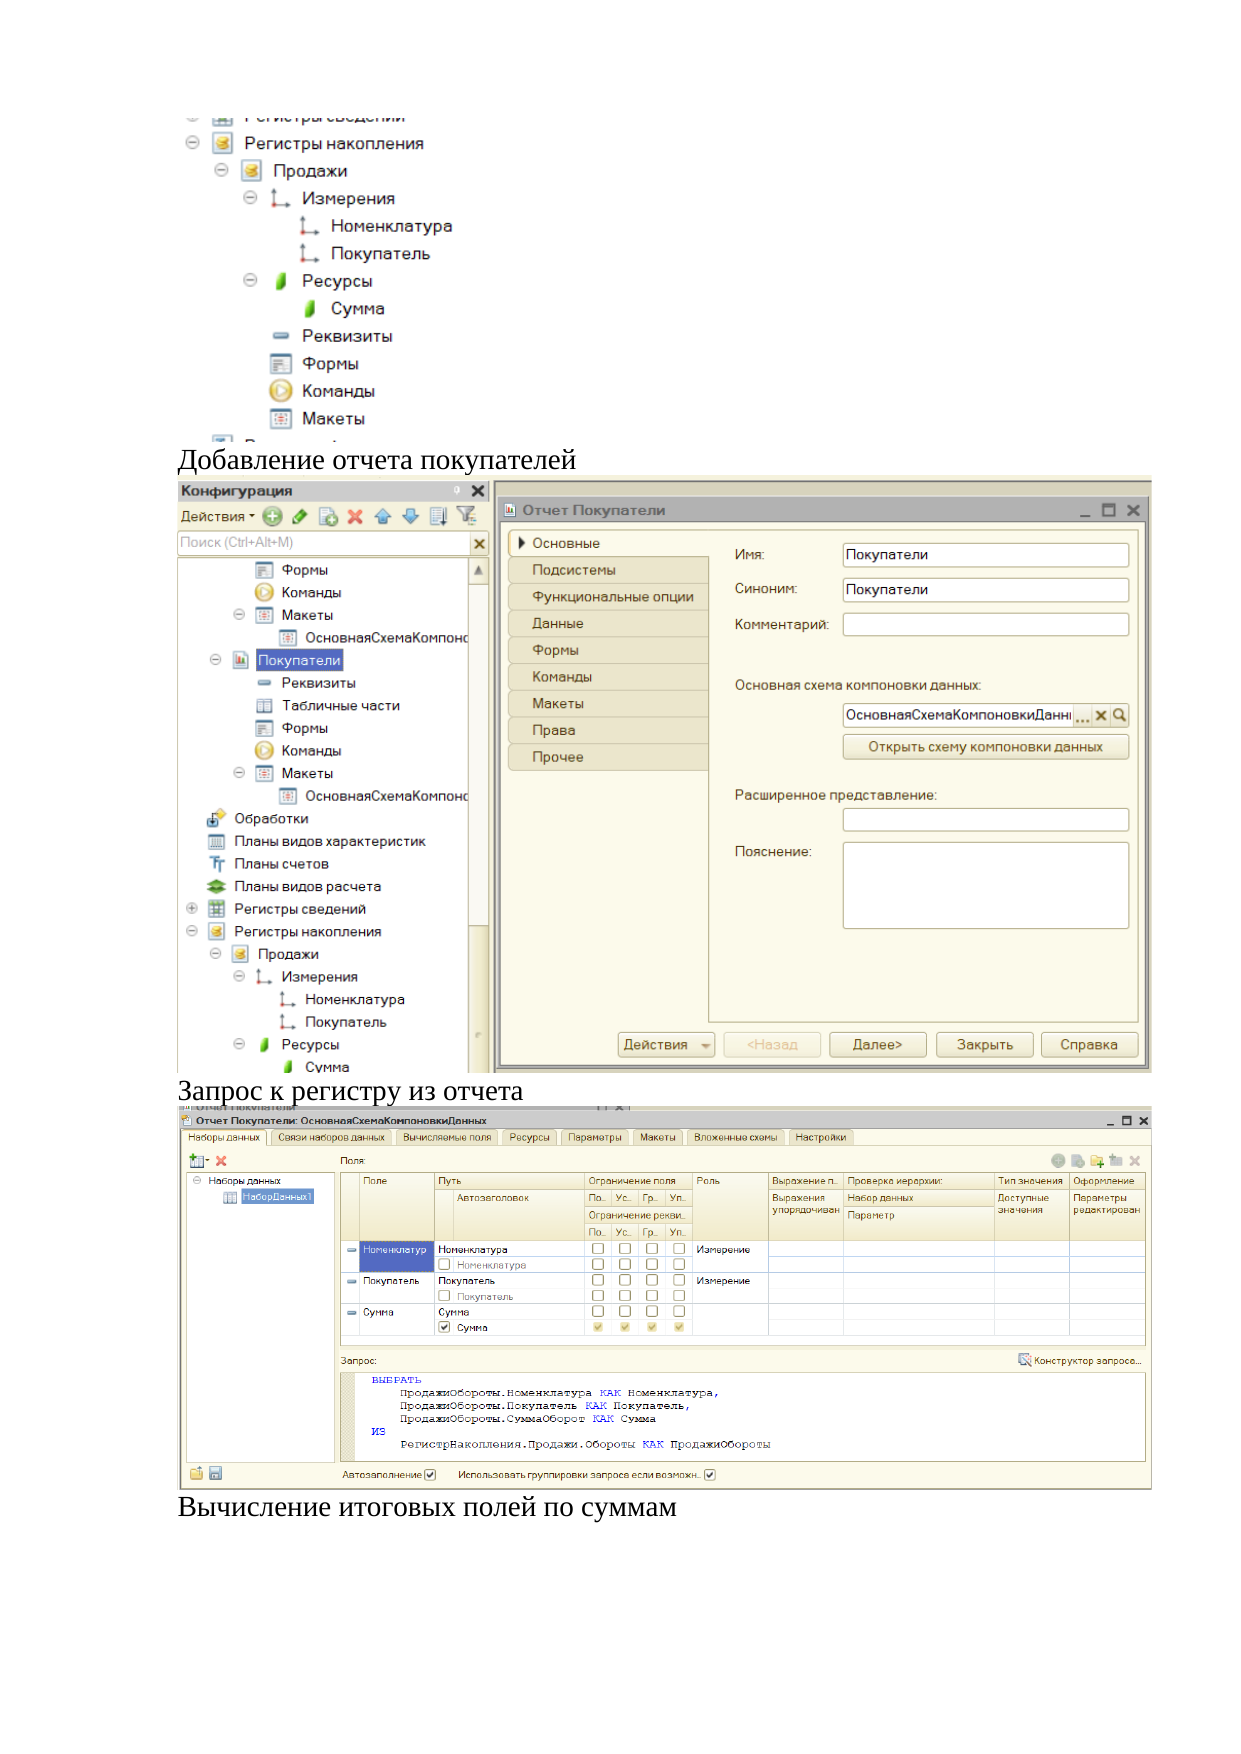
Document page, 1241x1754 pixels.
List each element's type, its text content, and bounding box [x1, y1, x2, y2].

text Добавление отчета покупателей [177, 442, 1152, 475]
picture [177, 1106, 1152, 1490]
text Вычисление итоговых полей по суммам [177, 1490, 1152, 1523]
picture [177, 475, 1152, 1073]
text Запрос к регистру из отчета [177, 1073, 1152, 1106]
picture [177, 118, 498, 442]
